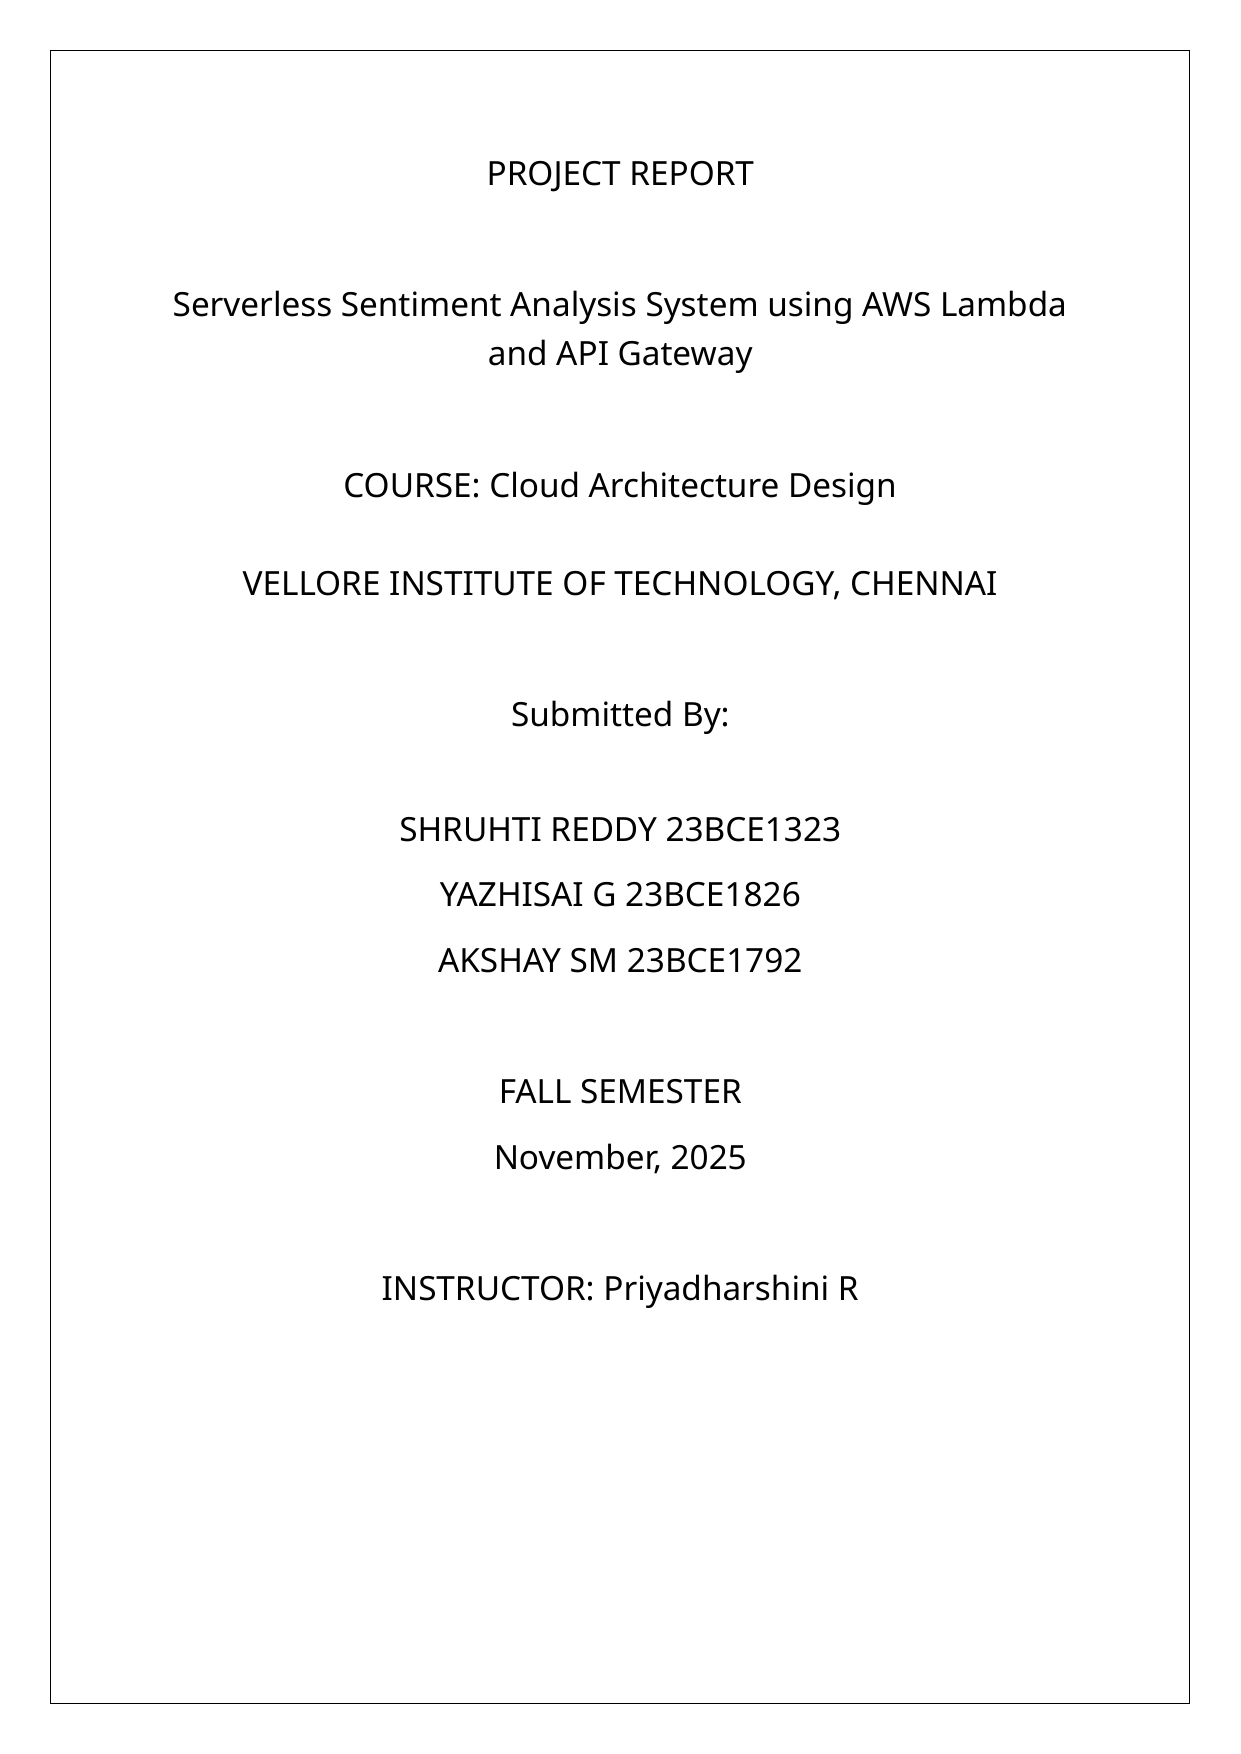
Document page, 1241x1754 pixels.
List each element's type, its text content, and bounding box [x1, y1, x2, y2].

text Submitted By: [150, 691, 1090, 736]
text FALL SEMESTER [150, 1068, 1090, 1113]
text November, 2025 [150, 1134, 1090, 1179]
text VELLORE INSTITUTE OF TECHNOLOGY, CHENNAI [150, 560, 1090, 605]
text YAZHISAI G 23BCE1826 [150, 871, 1090, 917]
text SHRUHTI REDDY 23BCE1323 [150, 757, 1090, 851]
text PROJECT REPORT [150, 150, 1090, 195]
text AKSHAY SM 23BCE1792 [150, 937, 1090, 982]
text Serverless Sentiment Analysis System using AWS Lambda and API Gateway [150, 281, 1090, 376]
text INSTRUCTOR: Priyadharshini R [150, 1265, 1090, 1344]
text COURSE: Cloud Architecture Design [150, 461, 1090, 541]
